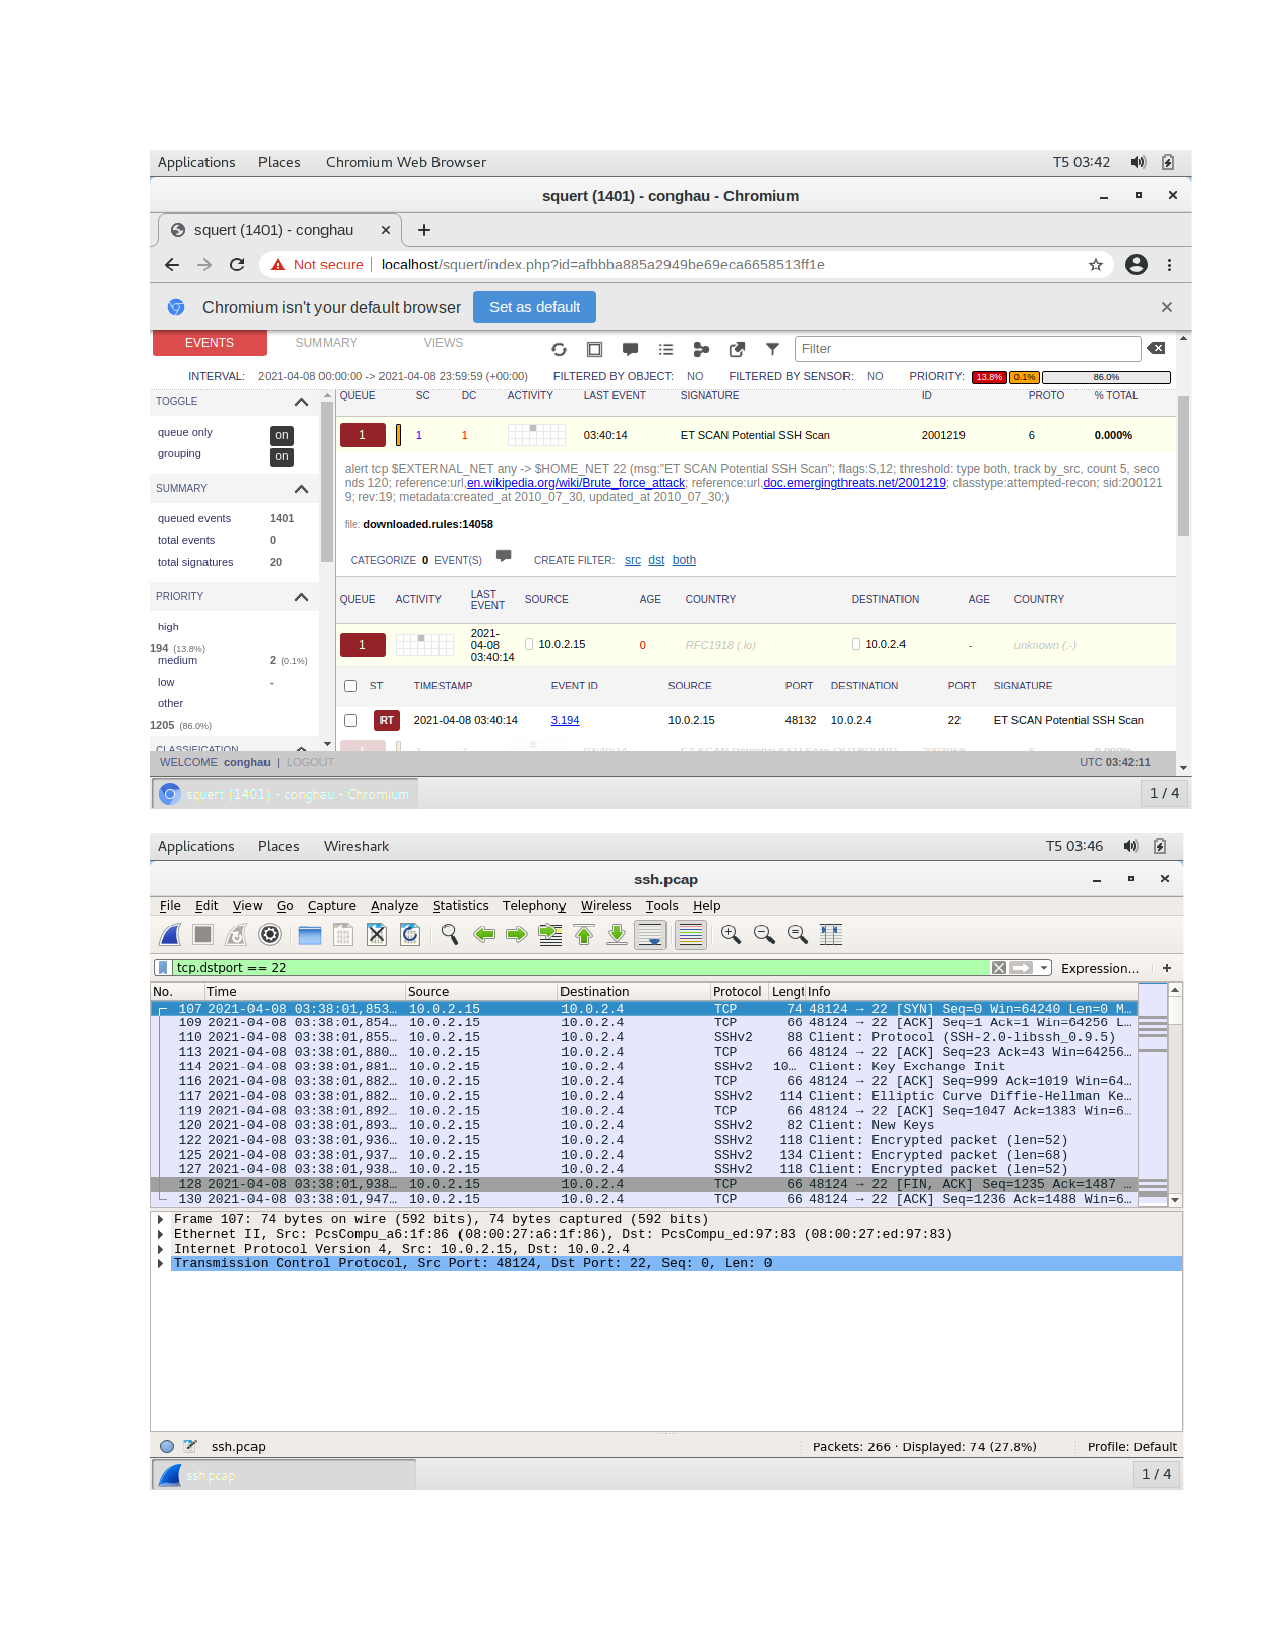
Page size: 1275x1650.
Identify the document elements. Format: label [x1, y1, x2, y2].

picture [150, 833, 1184, 1490]
picture [150, 150, 1192, 809]
